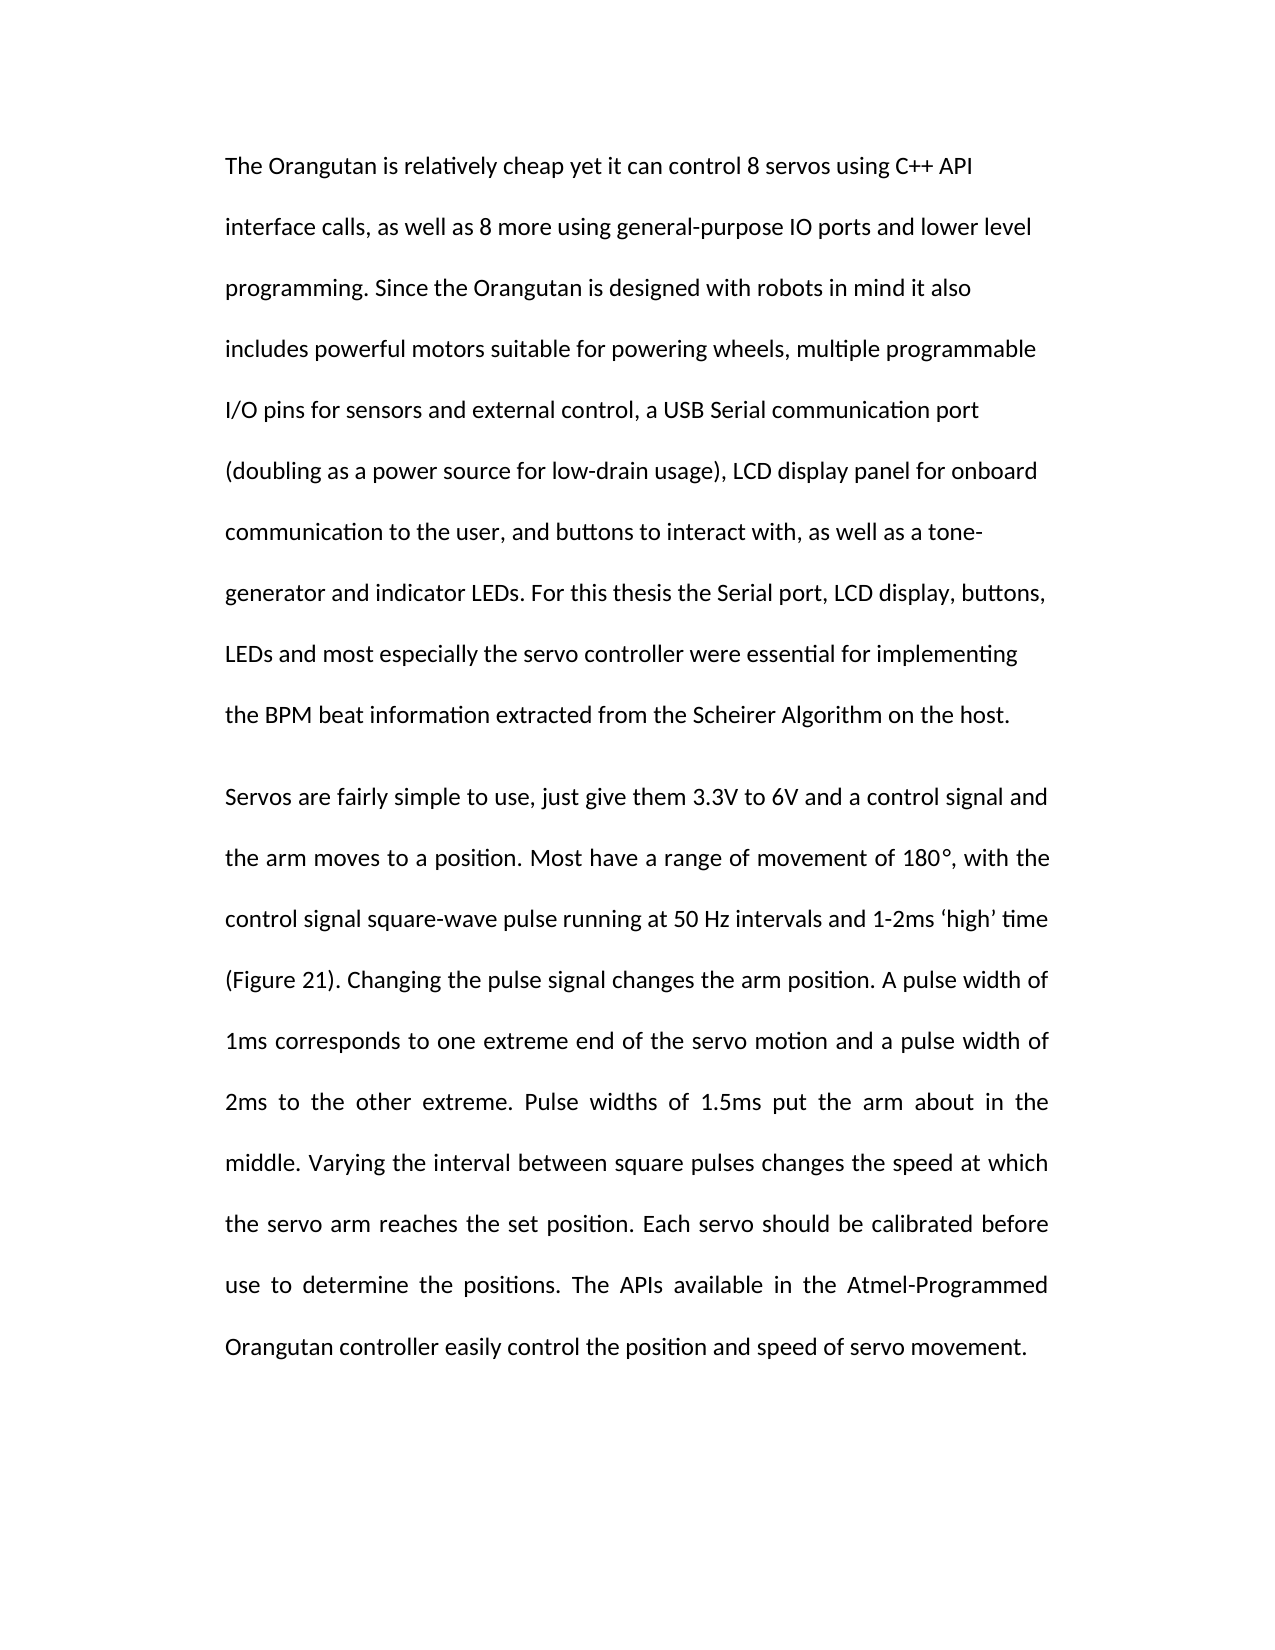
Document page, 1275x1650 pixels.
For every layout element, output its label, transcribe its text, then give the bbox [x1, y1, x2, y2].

text Servos are fairly simple to use, just give them 3.3V to 6V and a control signal and the arm moves to a position. Most have a range of movement of 180°, with the control signal square-wave pulse running at 50 Hz intervals and 1-2ms ‘high’ time (Figure 21). Changing the pulse signal changes the arm position. A pulse width of 1ms corresponds to one extreme end of the servo motion and a pulse width of 2ms to the other extreme. Pulse widths of 1.5ms put the arm about in the middle. Varying the interval between square pulses changes the speed at which the servo arm reaches the set position. Each servo should be calibrated before use to determine the positions. The APIs available in the Atmel-Programmed Orangutan controller easily control the position and speed of servo movement. [225, 781, 1050, 1361]
text The Orangutan is relatively cheap yet it can control 8 servos using C++ API interface calls, as well as 8 more using general-purpose IO ports and lower level programming. Since the Orangutan is designed with robots in mind it also includes powerful motors suitable for powering wheels, multiple programmable I/O pins for sensors and external control, a USB Serial communication port (doubling as a power source for low-drain usage), LCD display panel for onboard communication to the user, and buttons to interact with, as well as a tone-generator and indicator LEDs. For this thesis the Serial port, LCD display, buttons, LEDs and most especially the servo controller were essential for implementing the BPM beat information extracted from the Scheirer Algorithm on the host. [225, 150, 1050, 730]
